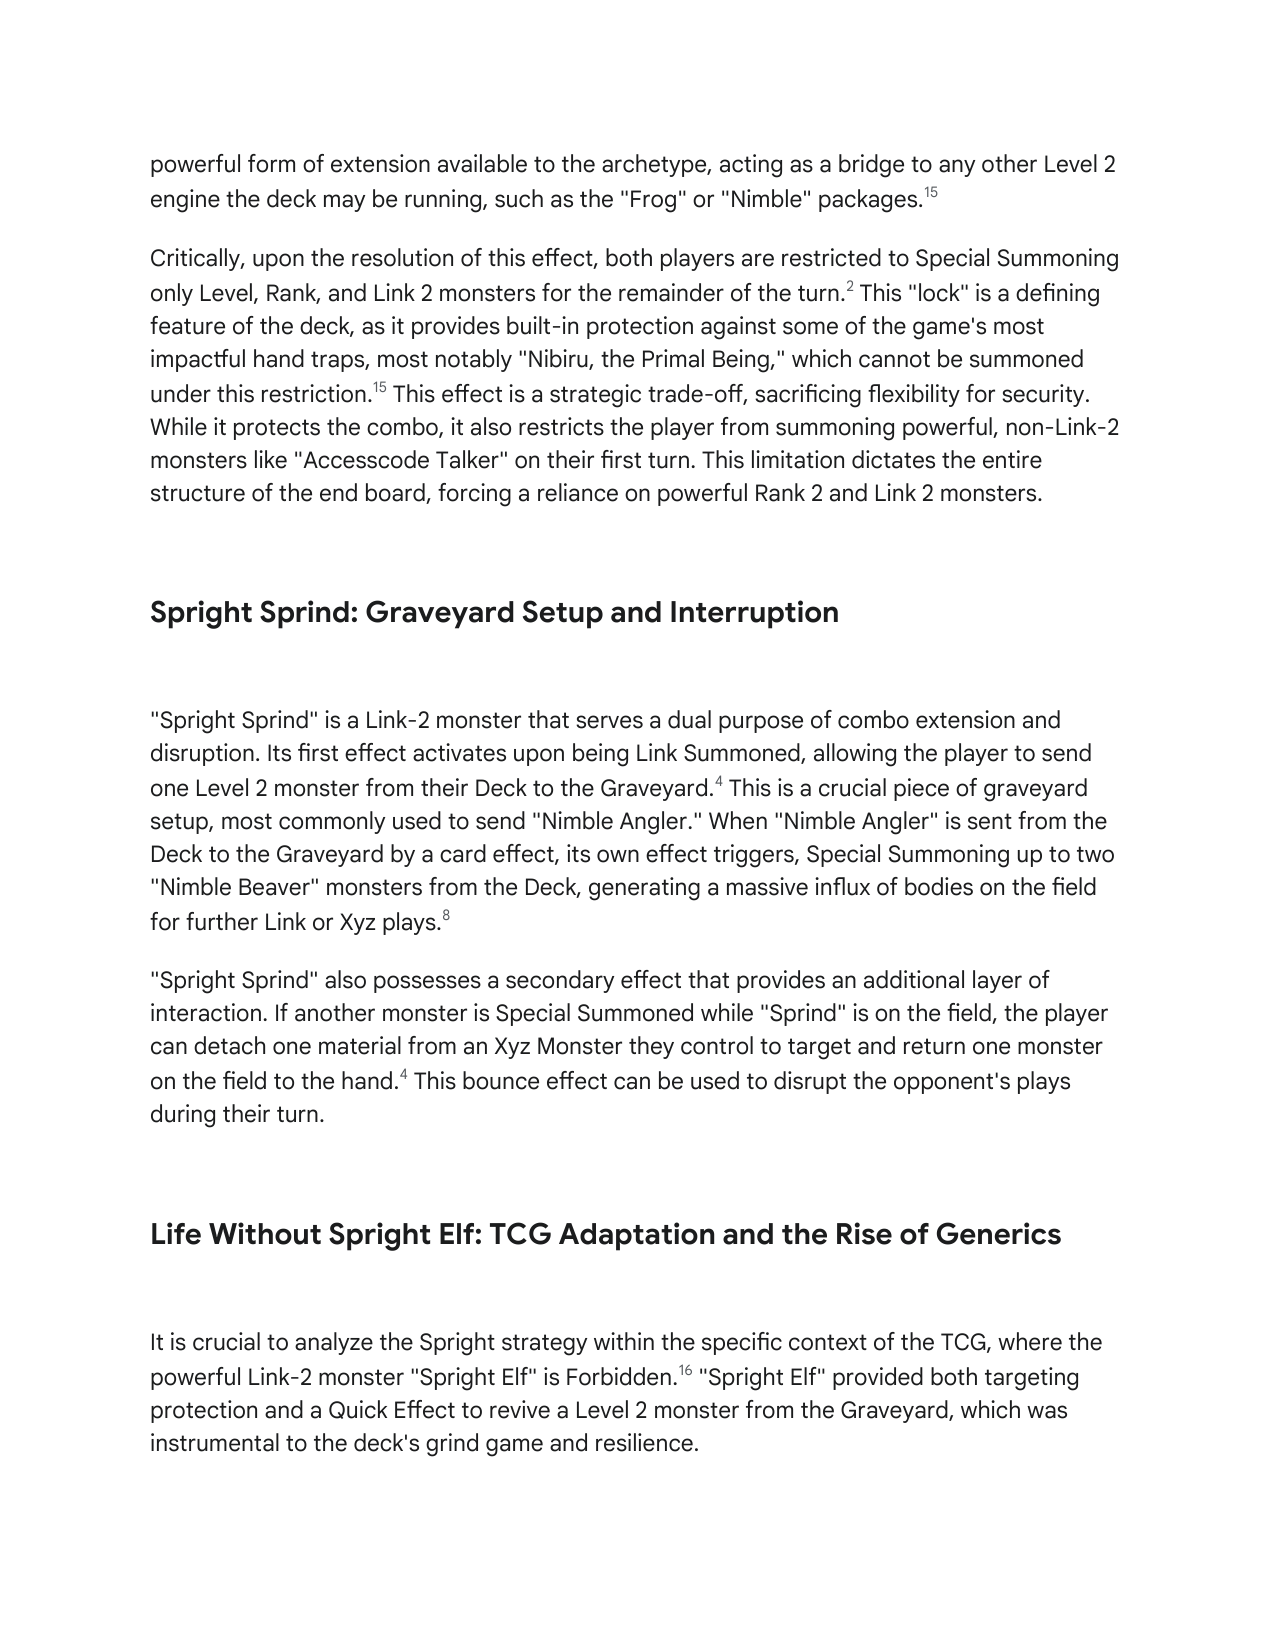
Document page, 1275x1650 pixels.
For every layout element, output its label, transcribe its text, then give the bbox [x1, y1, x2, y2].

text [150, 150, 1125, 214]
subtitle Life Without Spright Elf: TCG Adaptation and the Rise of Generics [150, 1216, 1125, 1252]
text It is crucial to analyze the Spright strategy within the specific context of the TCG, where the powerful Link-2 monster "Spright Elf" is Forbidden.16 "Spright Elf" provided both targeting protection and a Quick Effect to revive a Level 2 monster from the Graveyard, which was instrumental to the deck's grind game and resilience. [150, 1328, 1125, 1458]
text "Spright Sprind" is a Link-2 monster that serves a dual purpose of combo extension and disruption. Its first effect activates upon being Link Summoned, allowing the player to send one Level 2 monster from their Deck to the Graveyard.4 This is a crucial piece of graveyard setup, most commonly used to send "Nimble Angler." When "Nimble Angler" is sent from the Deck to the Graveyard by a card effect, its own effect triggers, Special Summoning up to two "Nimble Beaver" monsters from the Deck, generating a massive influx of bodies on the field for further Link or Xyz plays.8 [150, 706, 1125, 937]
subtitle Spright Sprind: Graveyard Setup and Interruption [150, 594, 1125, 631]
text "Spright Sprind" also possesses a secondary effect that provides an additional layer of interaction. If another monster is Special Summoned while "Sprind" is on the field, the player can detach one material from an Xyz Monster they control to target and return one monster on the field to the hand.4 This bounce effect can be used to disrupt the opponent's plays during their turn. [150, 967, 1125, 1129]
text Critically, upon the resolution of this effect, both players are restricted to Special Summoning only Level, Rank, and Link 2 monsters for the remainder of the turn.2 This "lock" is a defining feature of the deck, as it provides built-in protection against some of the game's most impactful hand traps, most notably "Nibiru, the Primal Being," which cannot be summoned under this restriction.15 This effect is a strategic trade-off, sacrificing flexibility for security. While it protects the combo, it also restricts the player from summoning powerful, non-Link-2 monsters like "Accesscode Talker" on their first turn. This limitation dictates the entire structure of the end board, forcing a reliance on powerful Rank 2 and Link 2 monsters. [150, 244, 1125, 508]
